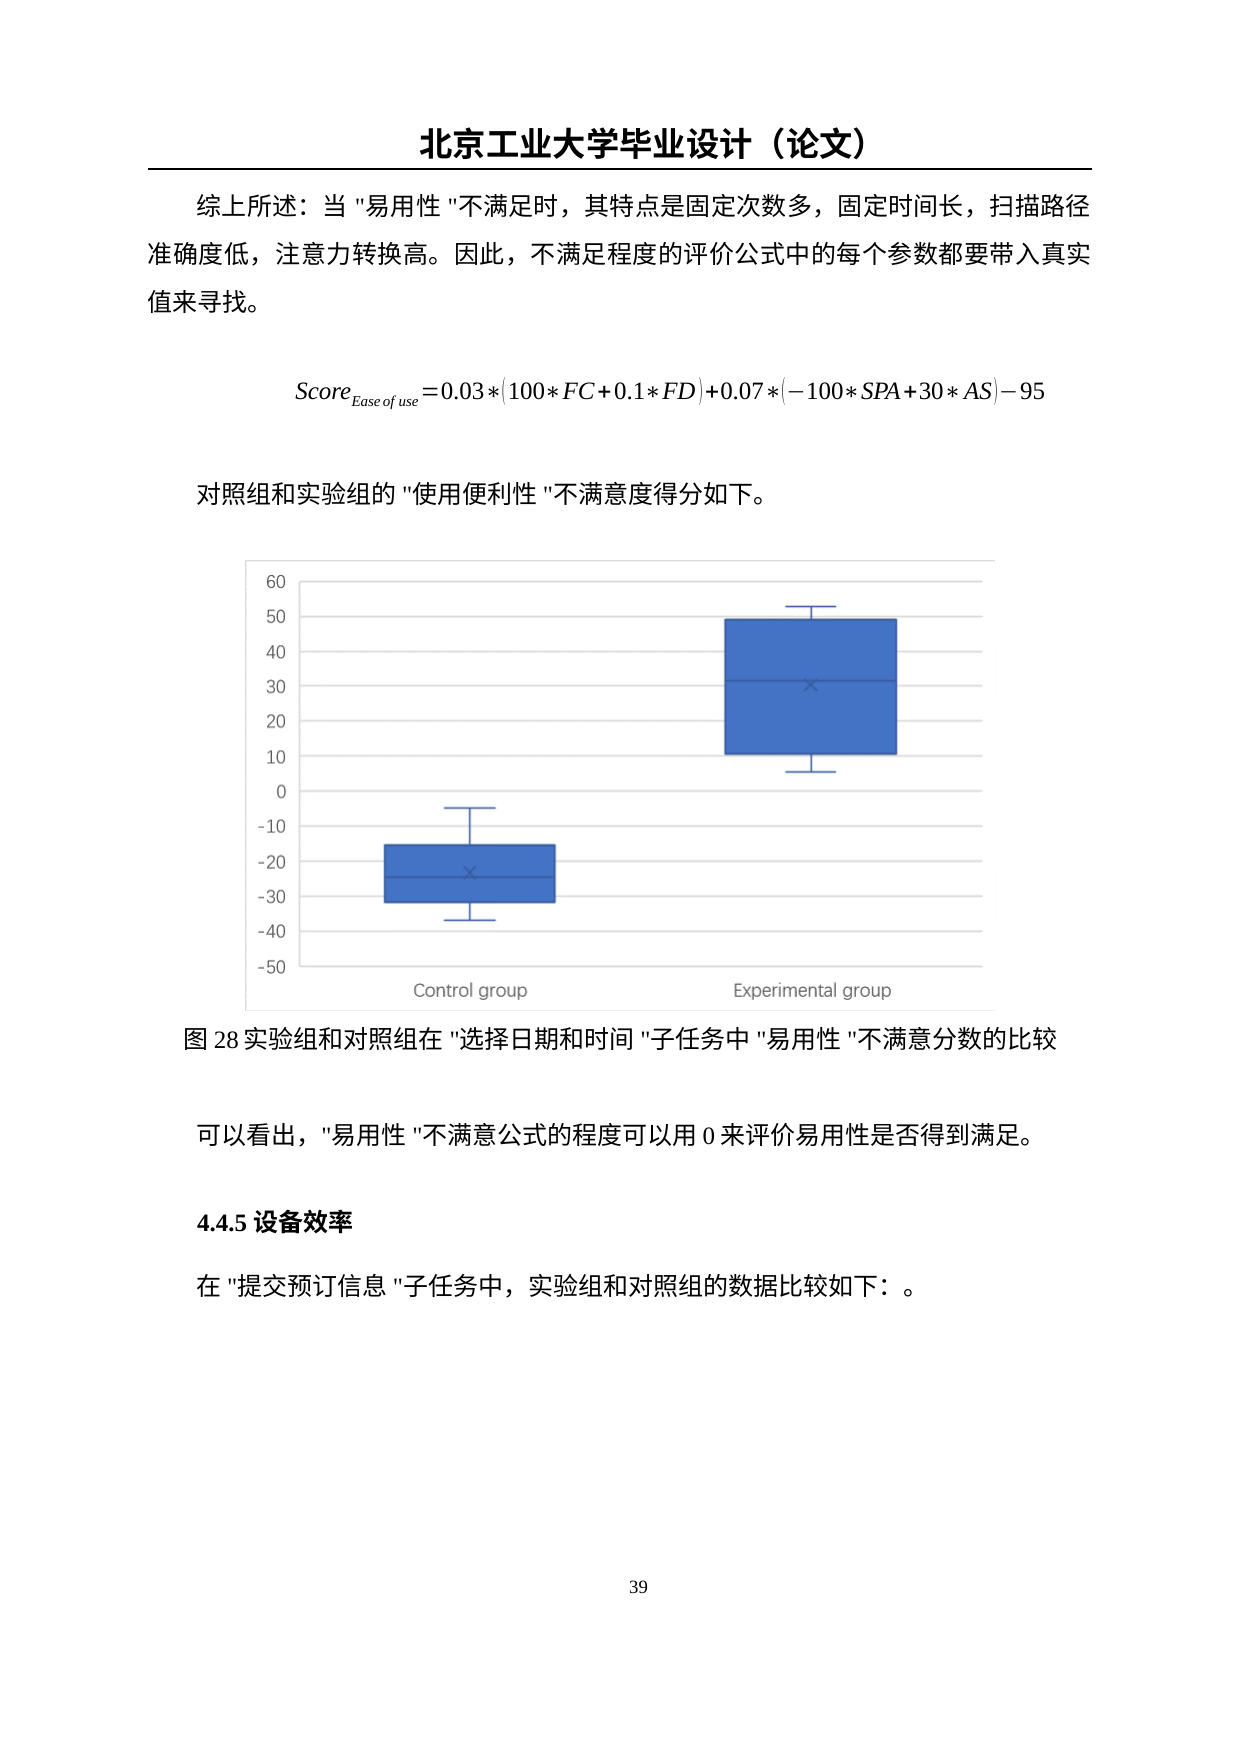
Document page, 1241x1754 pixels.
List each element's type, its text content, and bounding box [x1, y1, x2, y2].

text 可以看出，"易用性 "不满意公式的程度可以用0来评价易用性是否得到满足。 [148, 1106, 1092, 1154]
picture [245, 560, 996, 1011]
text 在 "提交预订信息 "子任务中，实验组和对照组的数据比较如下：。 [148, 1257, 1092, 1304]
text 综上所述：当 "易用性 "不满足时，其特点是固定次数多，固定时间长，扫描路径准确度低，注意力转换高。因此，不满足程度的评价公式中的每个参数都要带入真实值来寻找。 [148, 177, 1092, 321]
text 对照组和实验组的 "使用便利性 "不满意度得分如下。 [148, 465, 1092, 513]
subtitle 4.4.5 设备效率 [148, 1202, 1092, 1238]
text 图 28实验组和对照组在 "选择日期和时间 "子任务中 "易用性 "不满意分数的比较 [148, 1011, 1092, 1058]
